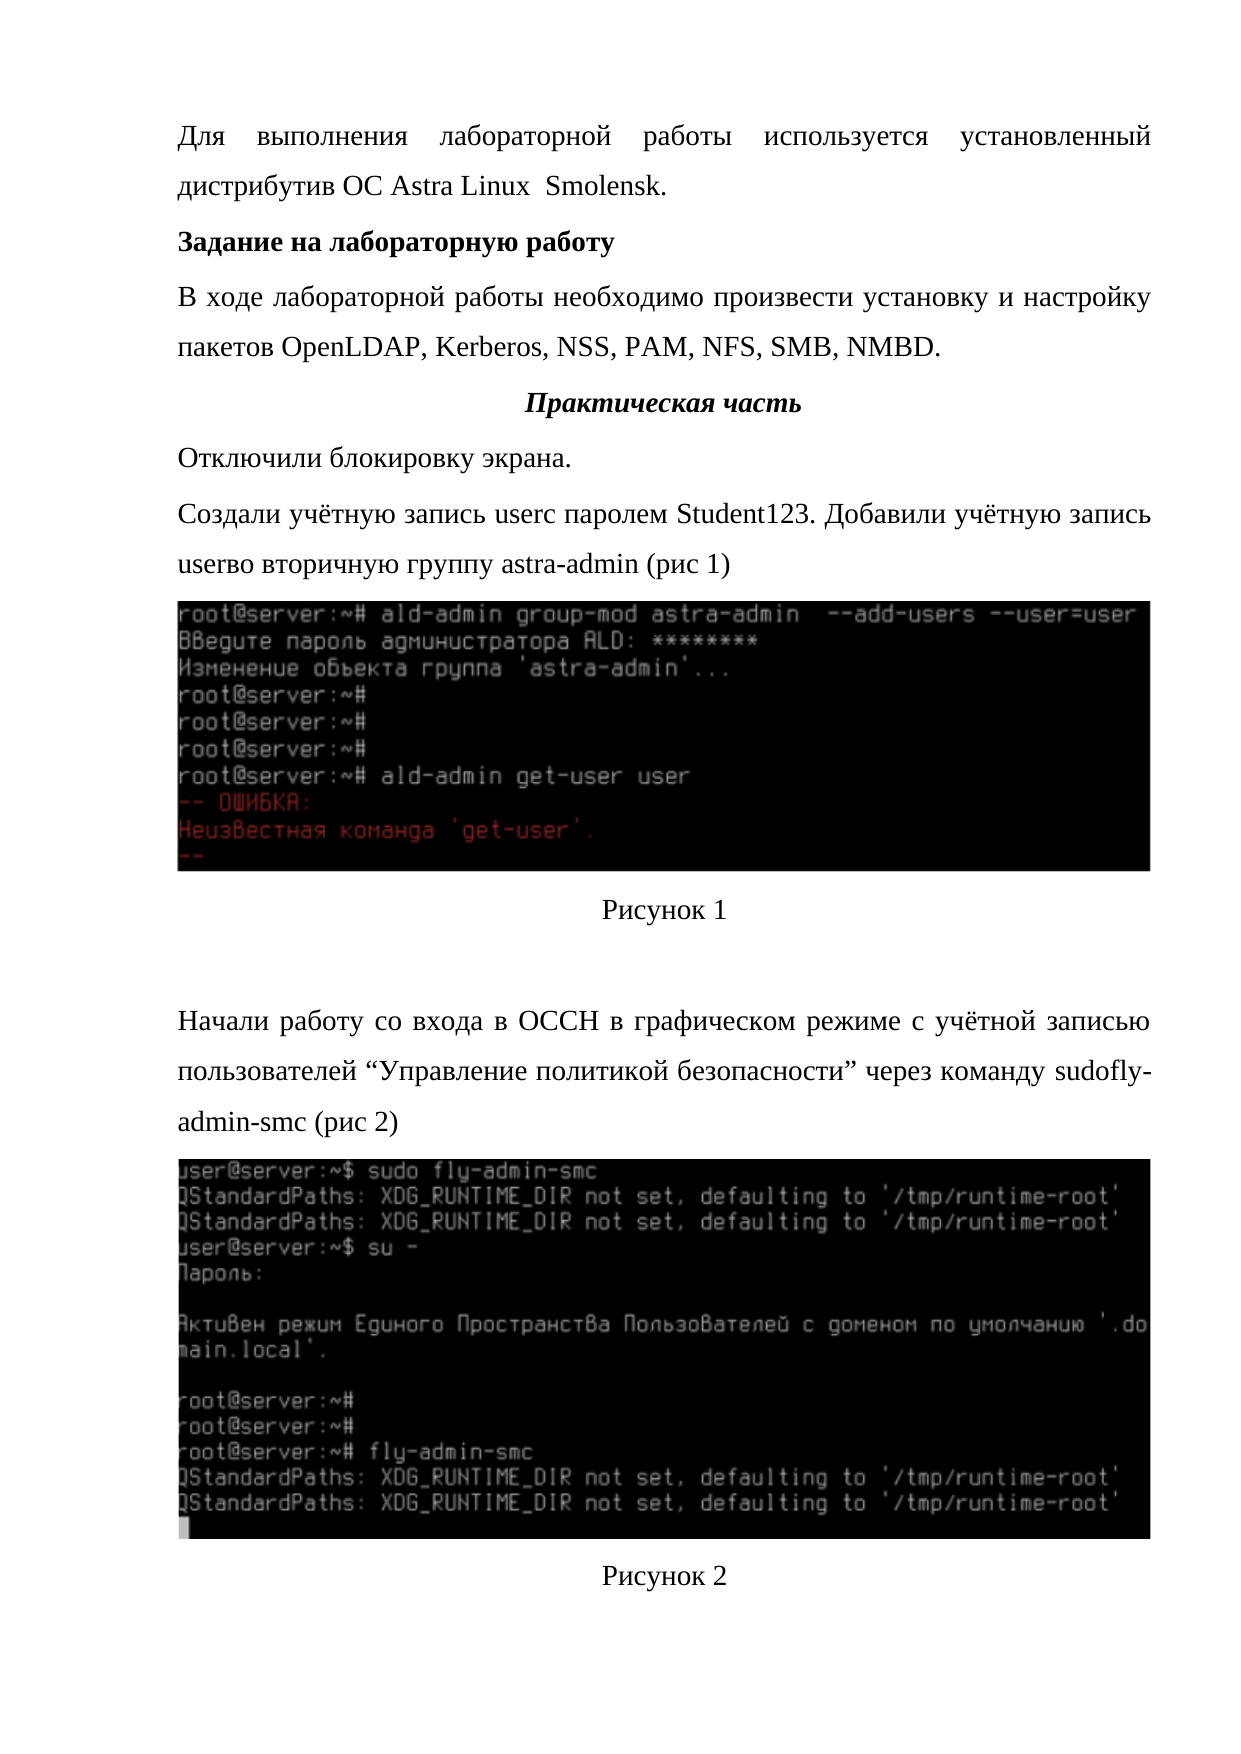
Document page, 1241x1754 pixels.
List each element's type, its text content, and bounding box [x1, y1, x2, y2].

picture [177, 601, 1152, 873]
text Для выполнения лабораторной работы используется установленный дистрибутив ОС Astra Linux Smolensk. [177, 118, 1152, 202]
text Рисунок 2 [177, 1558, 1152, 1592]
text Практическая часть [177, 385, 1152, 418]
text Начали работу со входа в ОССН в графическом режиме с учётной записью пользователей “Управление политикой безопасности” через команду sudofly-admin-smc (рис 2) [177, 1003, 1152, 1137]
text В ходе лабораторной работы необходимо произвести установку и настройку пакетов OpenLDAP, Kerberos, NSS, PAM, NFS, SMB, NMBD. [177, 279, 1152, 363]
picture [178, 1159, 1151, 1539]
text Создали учётную запись userс паролем Student123. Добавили учётную запись userво вторичную группу astra-admin (рис 1) [177, 496, 1152, 580]
text Отключили блокировку экрана. [177, 440, 1152, 474]
text Рисунок 1 [177, 892, 1152, 926]
text Задание на лабораторную работу [177, 224, 1152, 257]
